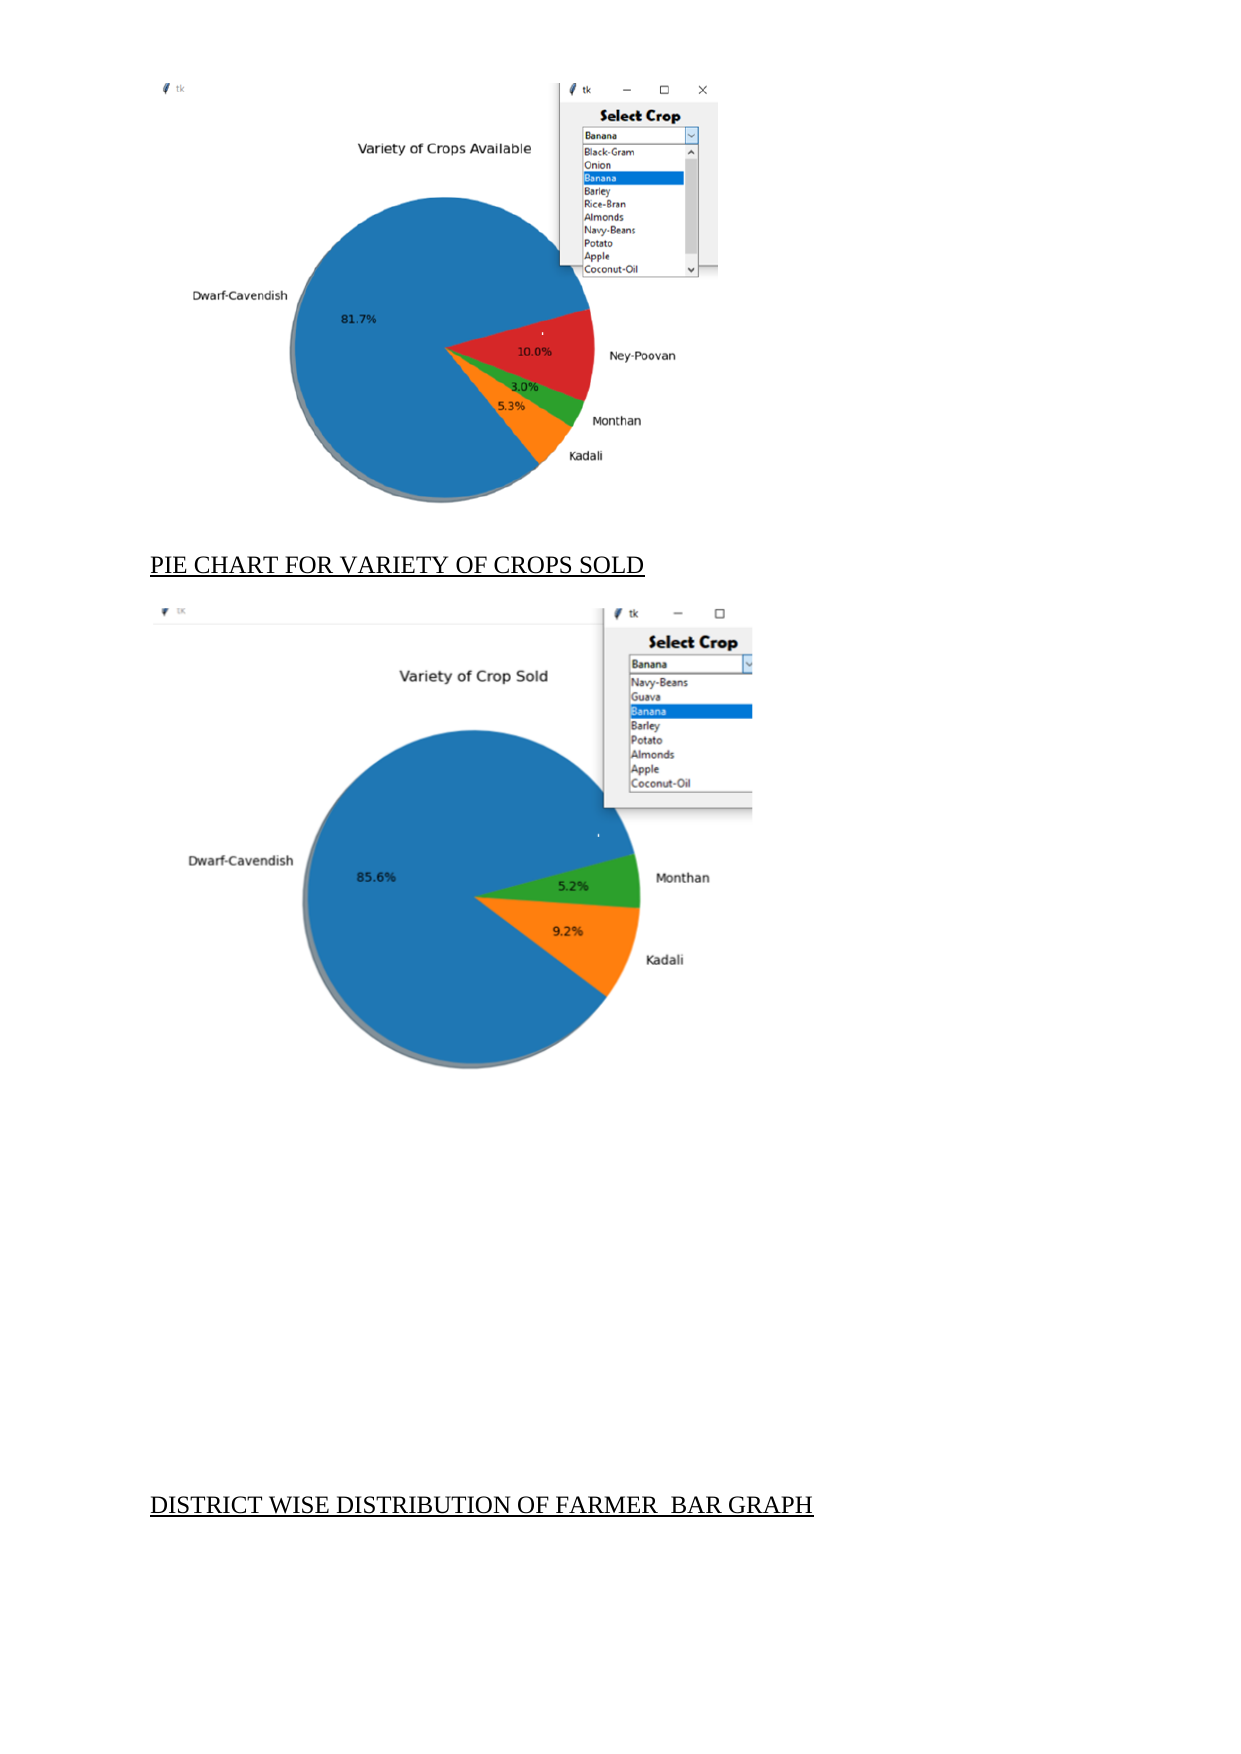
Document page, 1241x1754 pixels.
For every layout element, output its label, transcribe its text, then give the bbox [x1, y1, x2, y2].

picture [150, 75, 755, 532]
text DISTRICT WISE DISTRIBUTION OF FARMER BAR GRAPH [150, 1490, 1116, 1519]
text PIE CHART FOR VARIETY OF CROPS SOLD [150, 550, 1116, 579]
picture [150, 598, 784, 1090]
